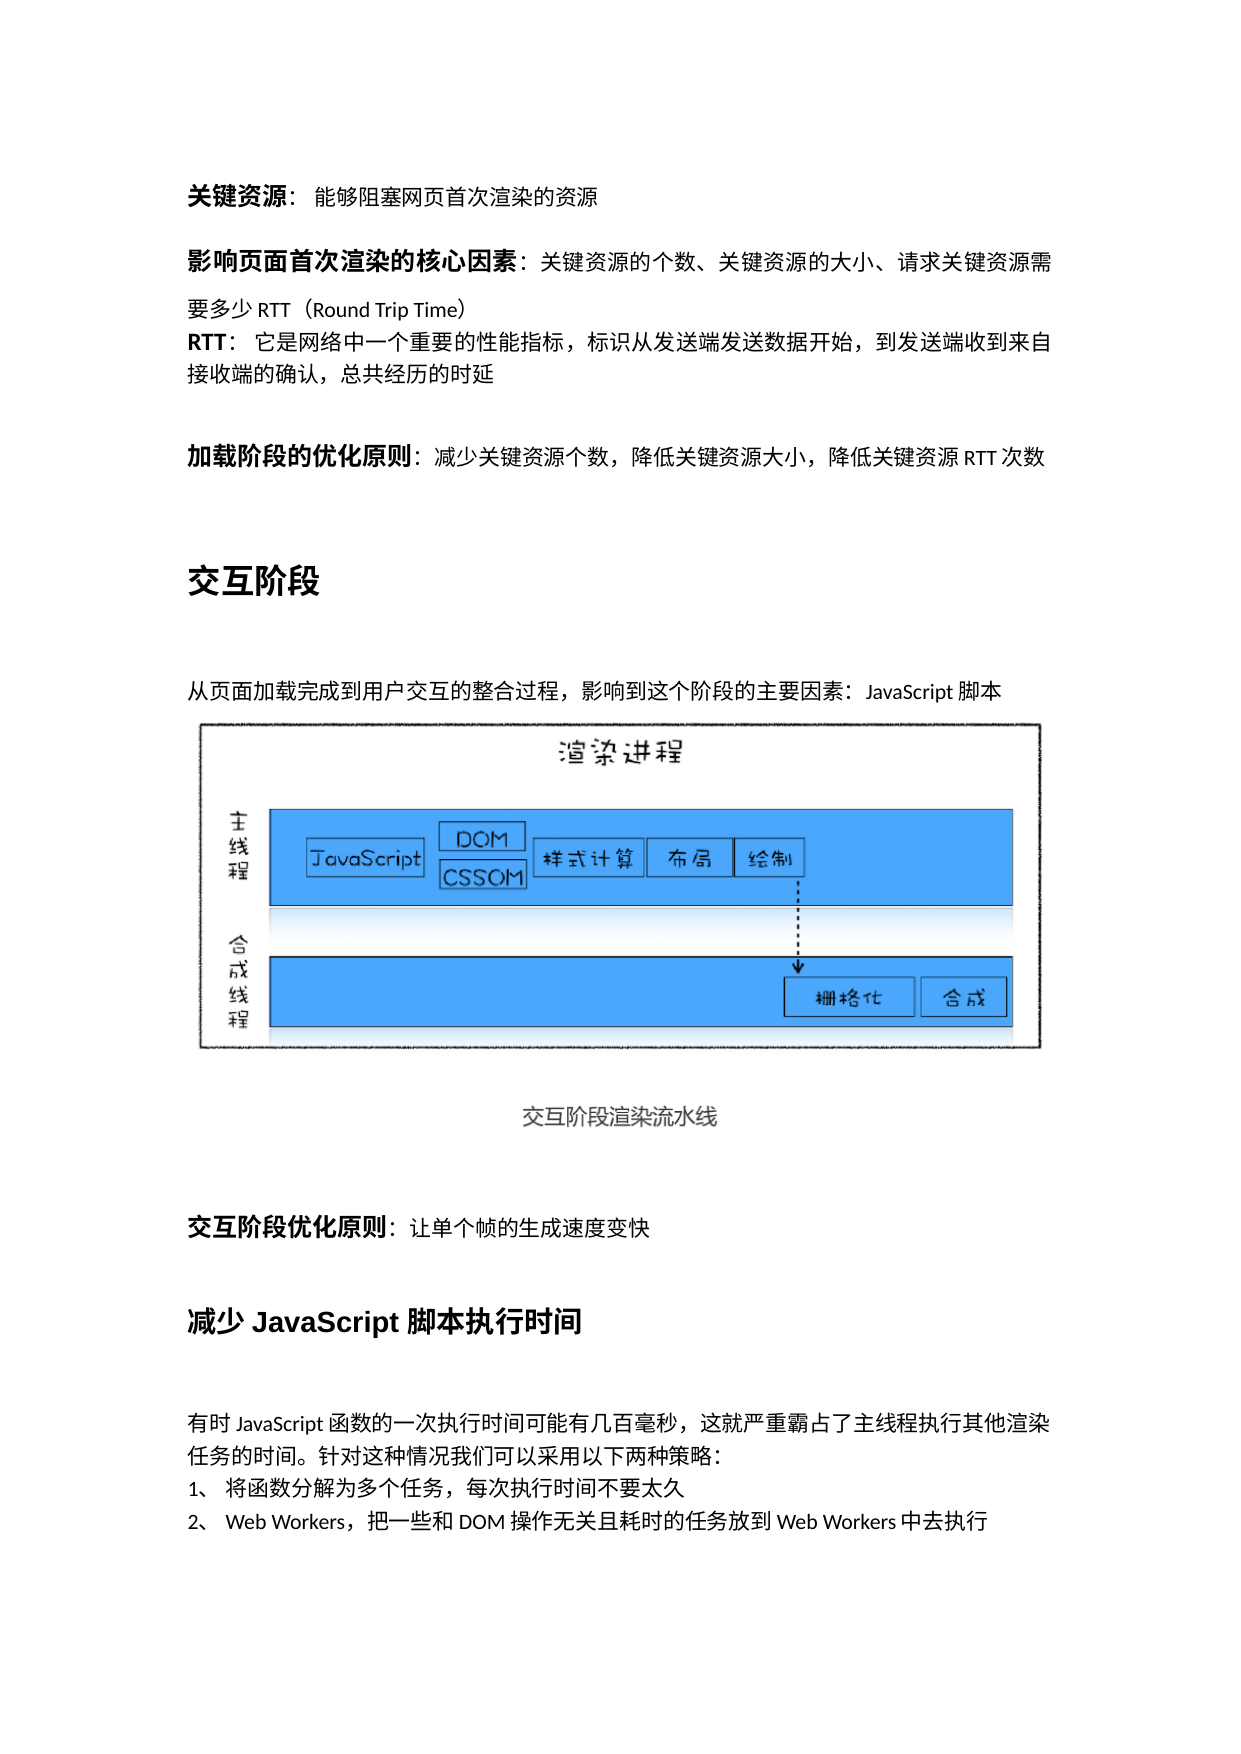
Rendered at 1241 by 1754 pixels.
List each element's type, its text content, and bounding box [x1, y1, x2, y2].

text 关键资源： 能够阻塞网页首次渲染的资源 [187, 162, 1053, 227]
list 将函数分解为多个任务，每次执行时间不要太久 [187, 1471, 1053, 1503]
subtitle 交互阶段 [187, 547, 1053, 612]
picture [187, 705, 1053, 1162]
text 从页面加载完成到用户交互的整合过程，影响到这个阶段的主要因素：JavaScript脚本 [187, 673, 1053, 705]
text 影响页面首次渲染的核心因素：关键资源的个数、关键资源的大小、请求关键资源需要多少RTT（Round Trip Time） [187, 227, 1053, 324]
text 交互阶段优化原则：让单个帧的生成速度变快 [187, 1193, 1053, 1258]
list Web Workers，把一些和DOM操作无关且耗时的任务放到Web Workers中去执行 [187, 1503, 1053, 1536]
text 有时JavaScript函数的一次执行时间可能有几百毫秒，这就严重霸占了主线程执行其他渲染任务的时间。针对这种情况我们可以采用以下两种策略： [187, 1406, 1053, 1471]
text 加载阶段的优化原则：减少关键资源个数，降低关键资源大小，降低关键资源RTT次数 [187, 422, 1053, 487]
text RTT： 它是网络中一个重要的性能指标，标识从发送端发送数据开始，到发送端收到来自接收端的确认，总共经历的时延 [187, 324, 1053, 389]
subtitle 减少JavaScript 脚本执行时间 [187, 1287, 1053, 1352]
